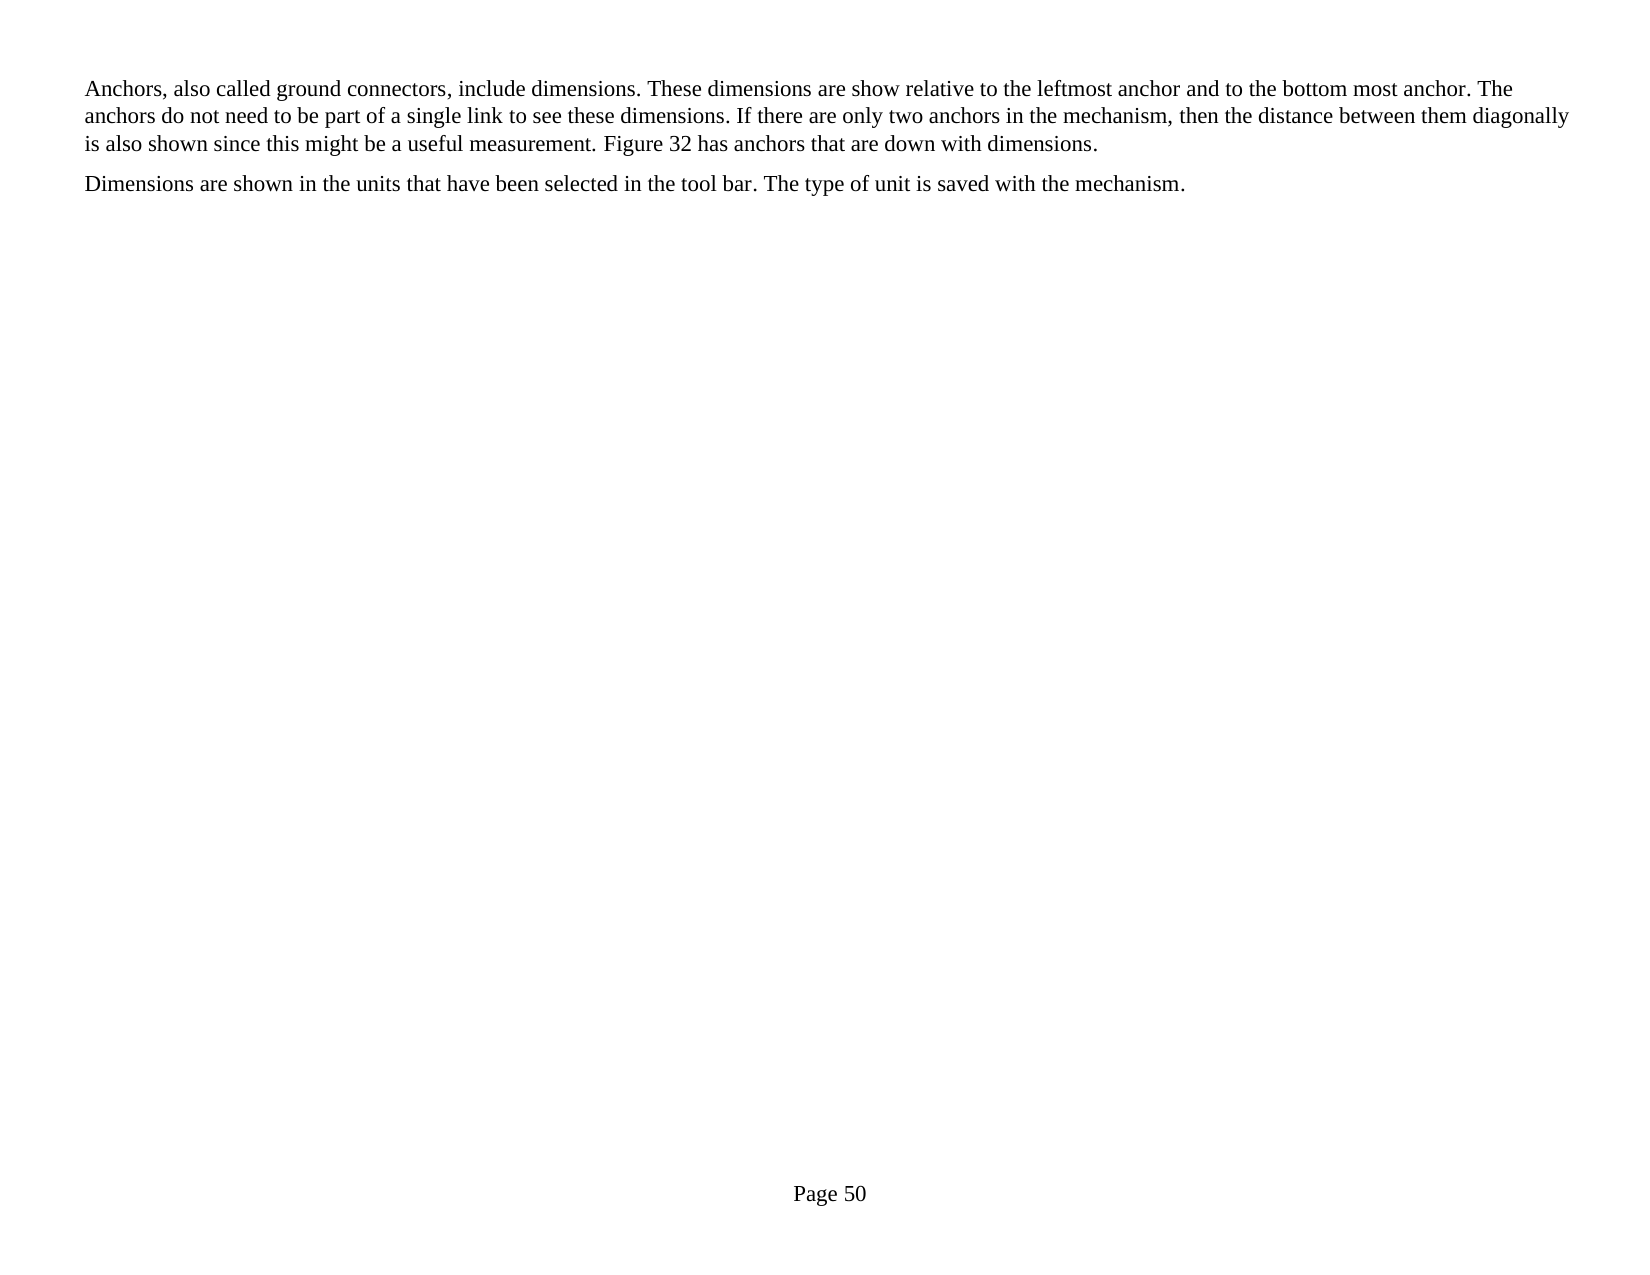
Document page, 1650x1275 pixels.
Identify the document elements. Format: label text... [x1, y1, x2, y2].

text Anchors, also called ground connectors, include dimensions. These dimensions are show relative to the leftmost anchor and to the bottom most anchor. The anchors do not need to be part of a single link to see these dimensions. If there are only two anchors in the mechanism, then the distance between them diagonally is also shown since this might be a useful measurement. Figure 32 has anchors that are down with dimensions. [84, 75, 1575, 157]
text Dimensions are shown in the units that have been selected in the tool bar. The type of unit is saved with the mechanism. [84, 170, 1575, 197]
